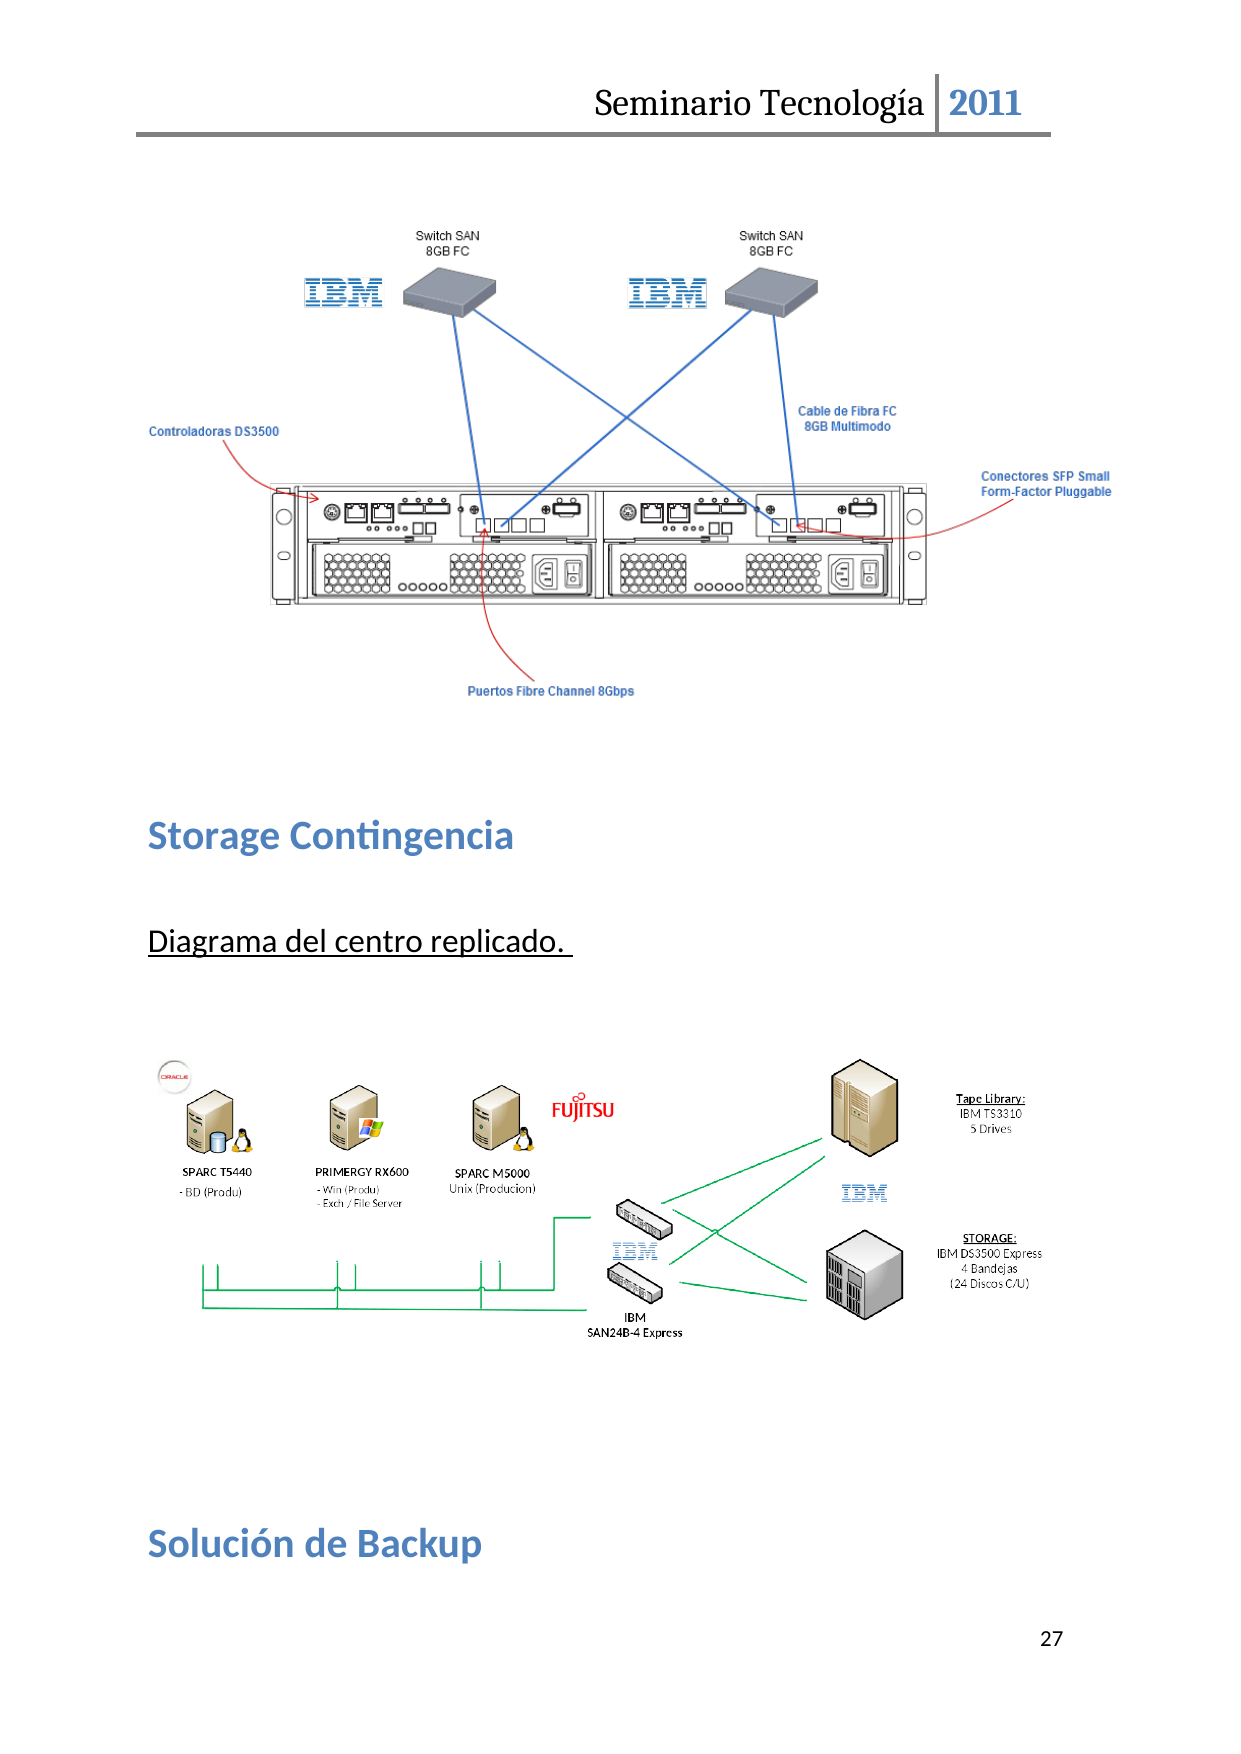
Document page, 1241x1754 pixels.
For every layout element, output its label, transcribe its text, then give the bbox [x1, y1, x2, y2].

subtitle Storage Contingencia [148, 809, 1063, 859]
picture [147, 226, 1128, 722]
subtitle Solución de Backup [148, 1517, 1063, 1568]
text Diagrama del centro replicado. [148, 920, 1063, 961]
